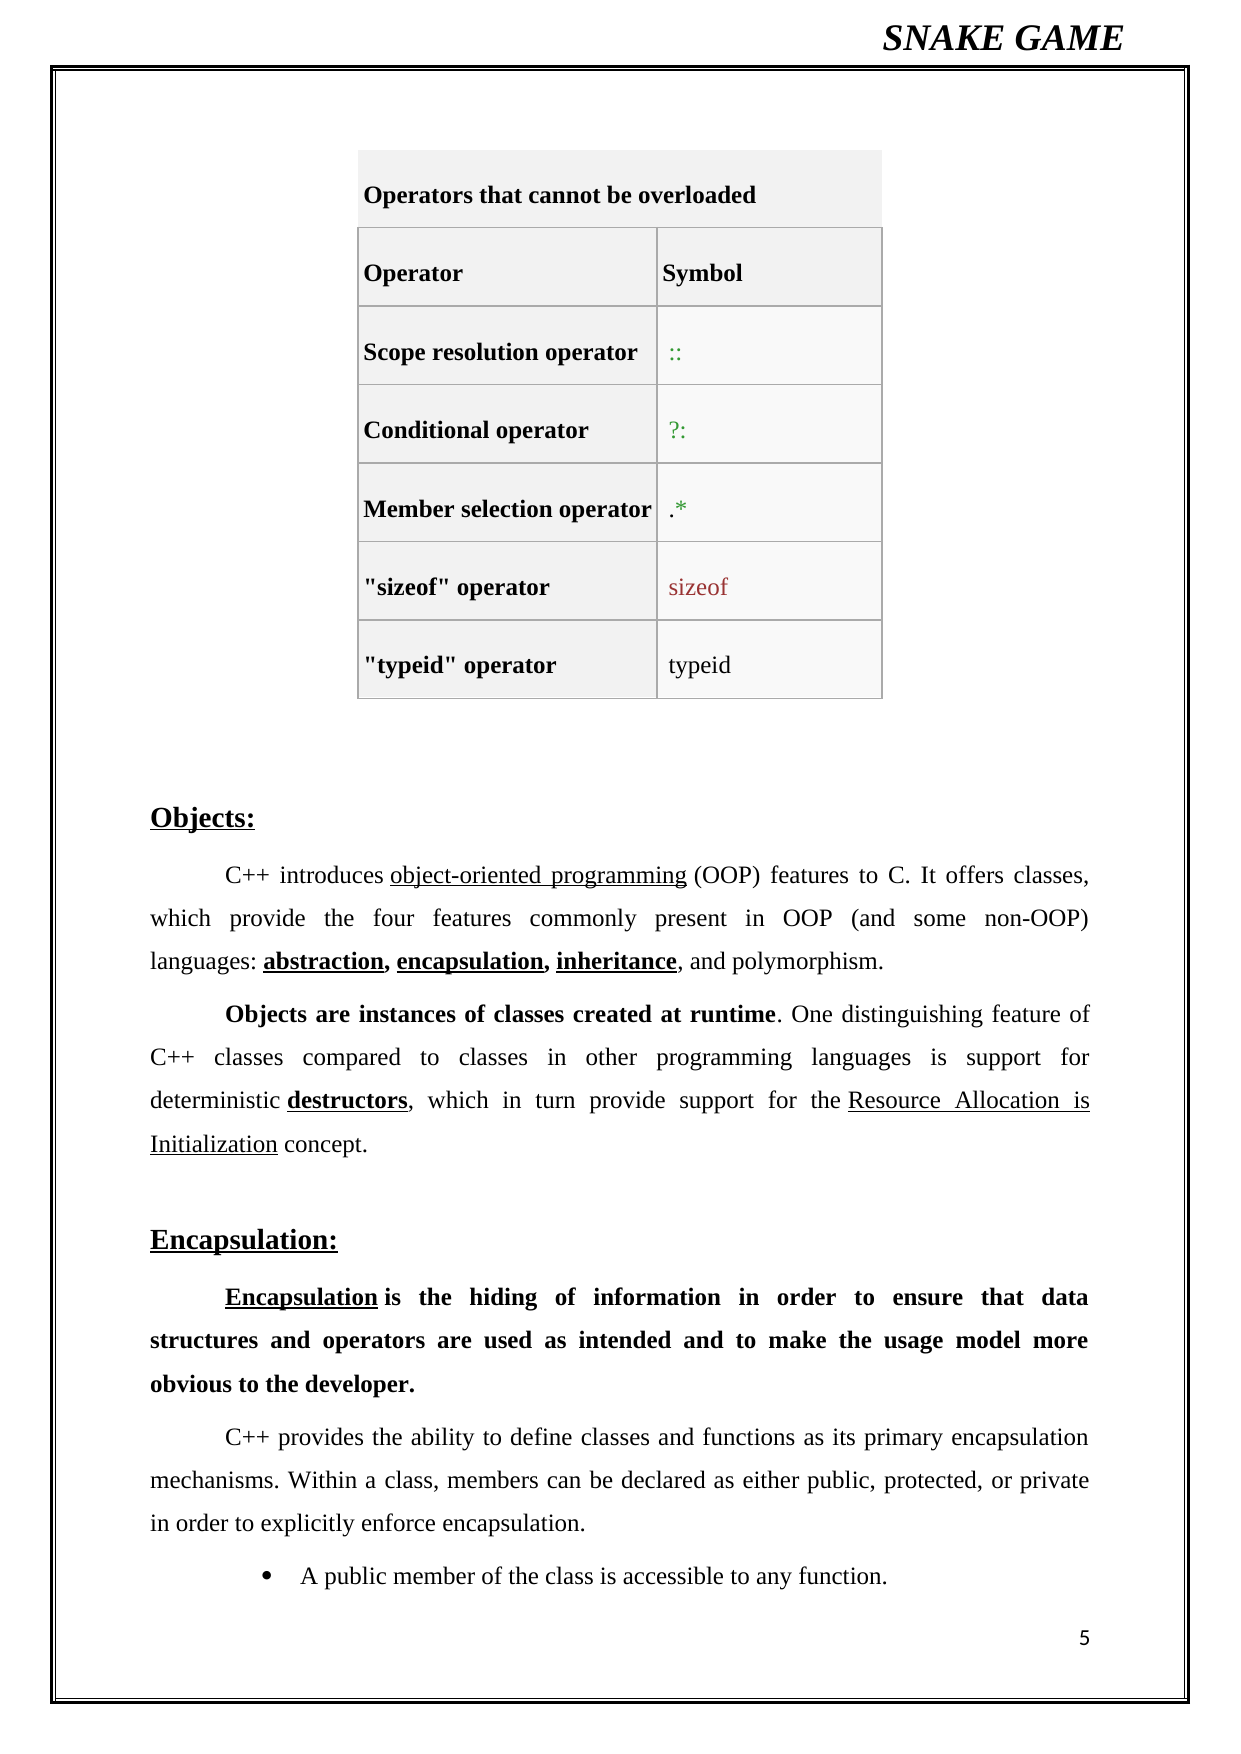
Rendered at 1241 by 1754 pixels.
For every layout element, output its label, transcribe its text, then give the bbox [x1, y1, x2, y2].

table_cell .* [658, 464, 881, 541]
table_cell "typeid" operator [359, 621, 656, 697]
table_cell Scope resolution operator [359, 307, 656, 384]
text C++ introduces object-oriented programming (OOP) features to C. It offers classes, which provide the four features commonly present in OOP (and some non-OOP) languages: abstraction, encapsulation, inheritance, and polymorphism. [150, 860, 1090, 975]
table_cell :: [658, 307, 881, 384]
list A public member of the class is accessible to any function. [262, 1561, 1090, 1590]
table_cell Symbol [658, 228, 881, 305]
table_cell ?: [658, 385, 881, 462]
table_cell Operator [359, 228, 656, 305]
table_header Operators that cannot be overloaded [358, 150, 882, 227]
table_cell "sizeof" operator [359, 542, 656, 619]
subtitle Encapsulation: [150, 1222, 1090, 1256]
text Encapsulation is the hiding of information in order to ensure that data structures and operators are used as intended and to make the usage model more obvious to the developer. [150, 1282, 1090, 1397]
text Objects are instances of classes created at runtime. One distinguishing feature of C++ classes compared to classes in other programming languages is support for deterministic destructors, which in turn provide support for the Resource Allocation is Initialization concept. [150, 999, 1090, 1157]
table_cell Member selection operator [359, 464, 656, 541]
table_cell Conditional operator [359, 385, 656, 462]
table_cell typeid [658, 621, 881, 697]
table_cell sizeof [658, 542, 881, 619]
text C++ provides the ability to define classes and functions as its primary encapsulation mechanisms. Within a class, members can be declared as either public, protected, or private in order to explicitly enforce encapsulation. [150, 1422, 1090, 1537]
subtitle Objects: [150, 800, 1090, 833]
